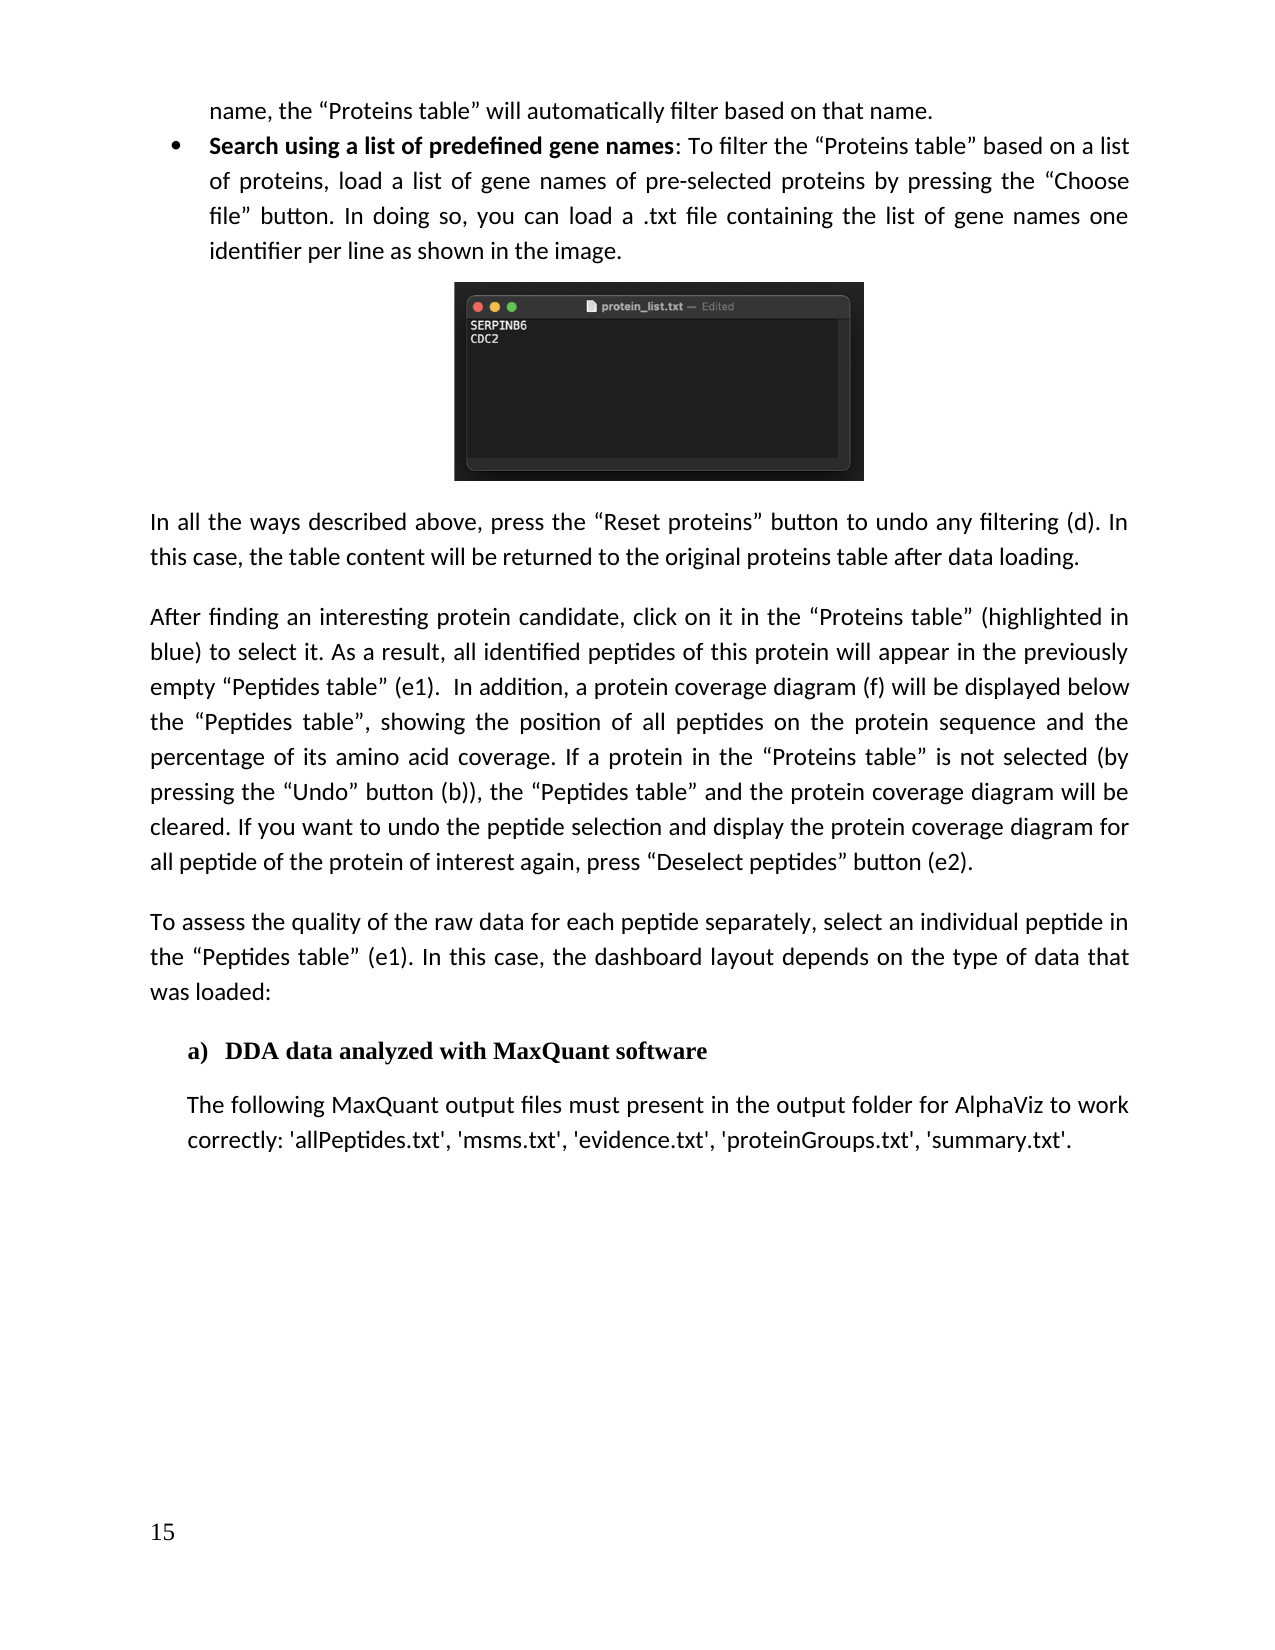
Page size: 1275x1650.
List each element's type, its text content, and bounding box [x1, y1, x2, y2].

text The following MaxQuant output files must present in the output folder for AlphaViz to work correctly: 'allPeptides.txt', 'msms.txt', 'evidence.txt', 'proteinGroups.txt', 'summary.txt'. [179, 1089, 1131, 1155]
list Search using a list of predefined gene names: To filter the “Proteins table” based on a list of proteins, load a list of gene names of pre-selected proteins by pressing the “Choose file” button. In doing so, you can load a .txt file containing the list of gene names one identifier per line as shown in the image. [172, 130, 1131, 265]
picture [454, 282, 864, 481]
subtitle DDA data analyzed with MaxQuant software [187, 1036, 1131, 1064]
text After finding an interesting protein candidate, click on it in the “Proteins table” (highlighted in blue) to select it. As a result, all identified peptides of this protein will appear in the previously empty “Peptides table” (e1). In addition, a protein coverage diagram (f) will be displayed below the “Peptides table”, showing the position of all peptides on the protein sequence and the percentage of its amino acid coverage. If a protein in the “Proteins table” is not selected (by pressing the “Undo” button (b)), the “Peptides table” and the protein coverage diagram will be cleared. If you want to undo the peptide selection and display the protein coverage diagram for all peptide of the protein of interest again, press “Deselect peptides” button (e2). [150, 601, 1131, 876]
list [172, 95, 1131, 125]
text In all the ways described above, press the “Reset proteins” button to undo any filtering (d). In this case, the table content will be returned to the original proteins table after data loading. [150, 506, 1131, 571]
text To assess the quality of the raw data for each peptide separately, select an individual peptide in the “Peptides table” (e1). In this case, the dashboard layout depends on the type of data that was loaded: [150, 906, 1131, 1006]
